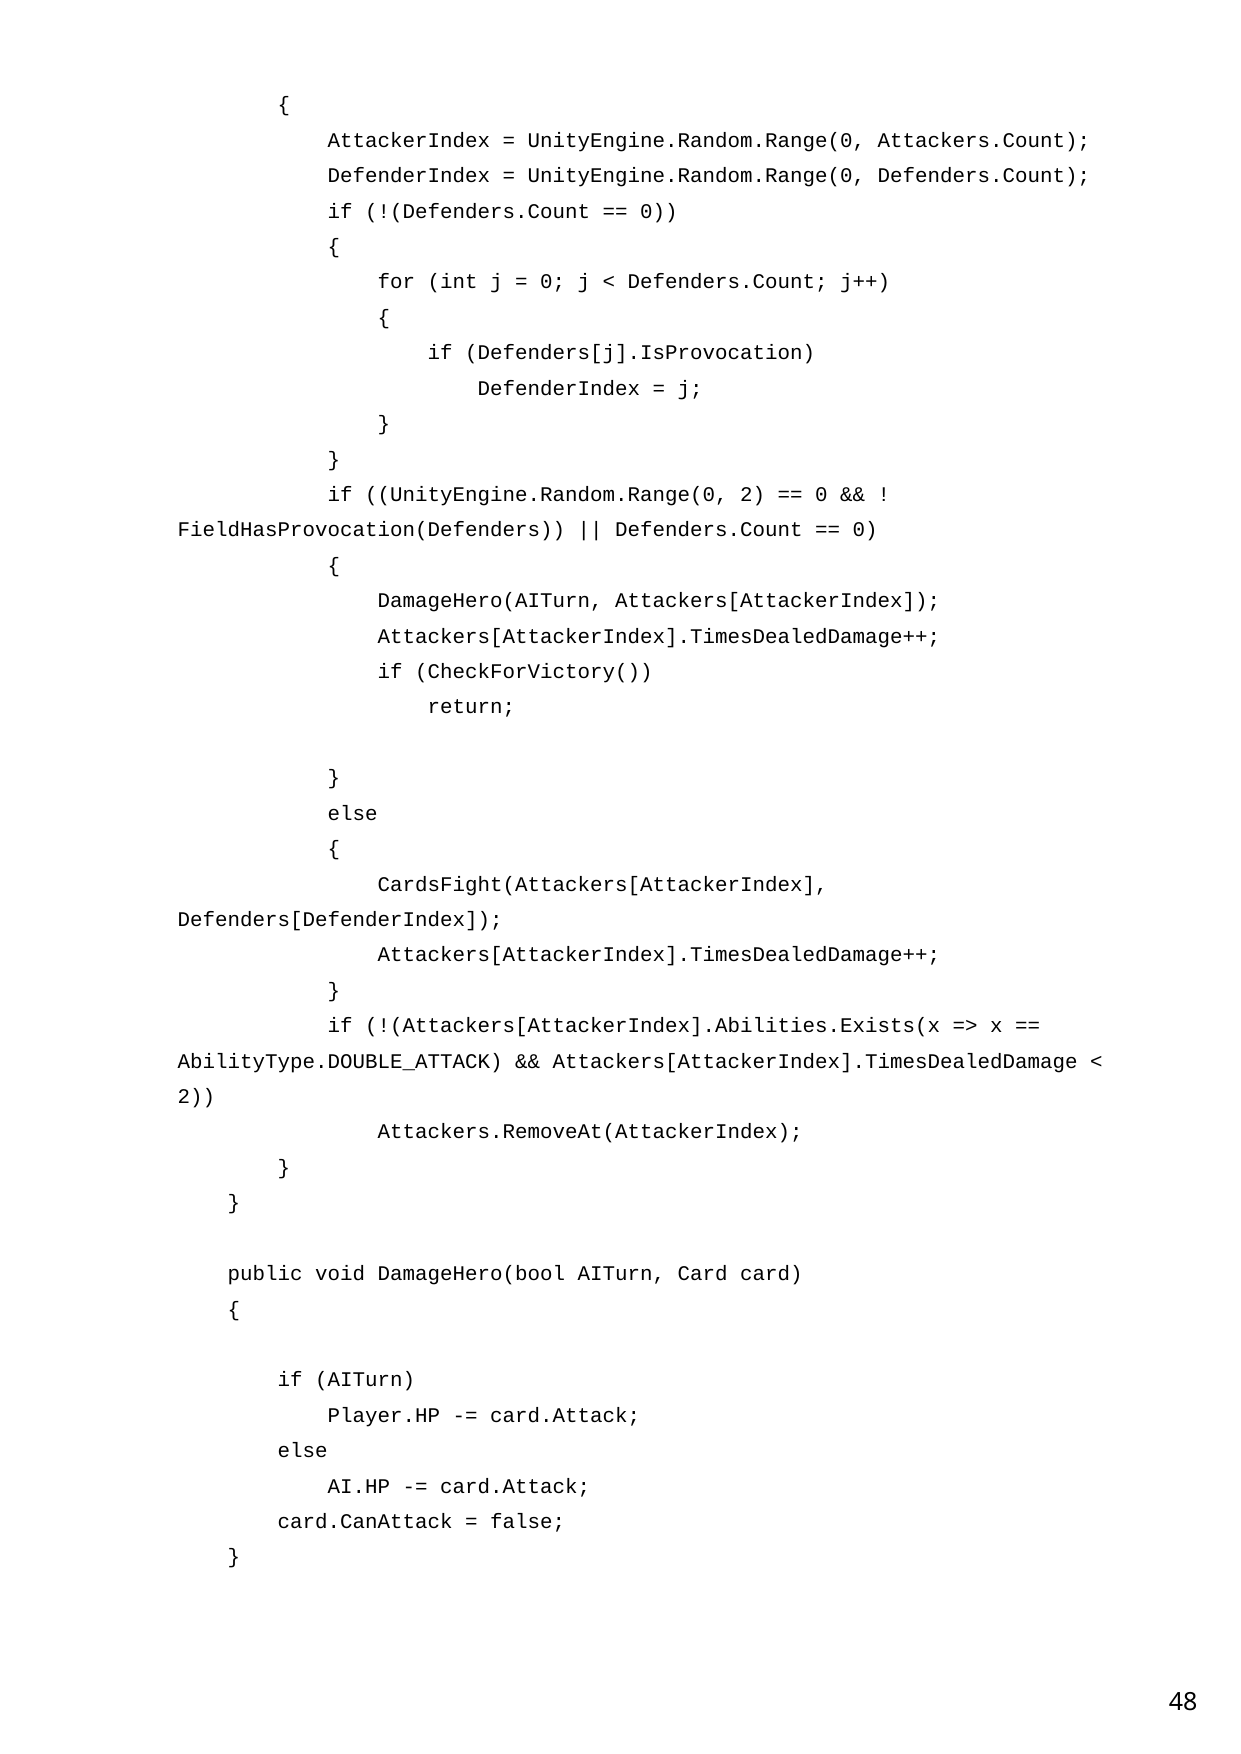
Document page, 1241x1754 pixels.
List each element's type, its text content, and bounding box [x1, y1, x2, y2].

text } [177, 1157, 1152, 1181]
text DefenderIndex = UnityEngine.Random.Range(0, Defenders.Count); [177, 165, 1152, 189]
text DamageHero(AITurn, Attackers[AttackerIndex]); [177, 590, 1152, 614]
text Attackers[AttackerIndex].TimesDealedDamage++; [177, 626, 1152, 649]
text else [177, 803, 1152, 826]
text AttackerIndex = UnityEngine.Random.Range(0, Attackers.Count); [177, 130, 1152, 153]
text } [177, 413, 1152, 437]
text Player.HP -= card.Attack; [177, 1405, 1152, 1428]
text card.CanAttack = false; [177, 1511, 1152, 1535]
text AI.HP -= card.Attack; [177, 1476, 1152, 1499]
text { [177, 555, 1152, 578]
text } [177, 1547, 1152, 1570]
text if ((UnityEngine.Random.Range(0, 2) == 0 && !FieldHasProvocation(Defenders)) || Defenders.Count == 0) [177, 484, 1152, 543]
text Attackers[AttackerIndex].TimesDealedDamage++; [177, 944, 1152, 968]
text { [177, 307, 1152, 331]
text { [177, 236, 1152, 260]
text } [177, 767, 1152, 791]
text if (!(Attackers[AttackerIndex].Abilities.Exists(x => x == AbilityType.DOUBLE_ATTACK) && Attackers[AttackerIndex].TimesDealedDamage < 2)) [177, 1015, 1152, 1110]
text CardsFight(Attackers[AttackerIndex], Defenders[DefenderIndex]); [177, 874, 1152, 933]
text for (int j = 0; j < Defenders.Count; j++) [177, 272, 1152, 295]
text public void DamageHero(bool AITurn, Card card) [177, 1263, 1152, 1287]
text if (CheckForVictory()) [177, 661, 1152, 685]
text Attackers.RemoveAt(AttackerIndex); [177, 1122, 1152, 1145]
text if (Defenders[j].IsProvocation) [177, 342, 1152, 366]
text } [177, 449, 1152, 472]
text if (!(Defenders.Count == 0)) [177, 201, 1152, 224]
text } [177, 1192, 1152, 1216]
text DefenderIndex = j; [177, 378, 1152, 401]
text else [177, 1440, 1152, 1464]
text { [177, 1299, 1152, 1322]
text return; [177, 697, 1152, 720]
text if (AITurn) [177, 1369, 1152, 1393]
text { [177, 838, 1152, 862]
text } [177, 980, 1152, 1003]
text { [177, 94, 1152, 118]
